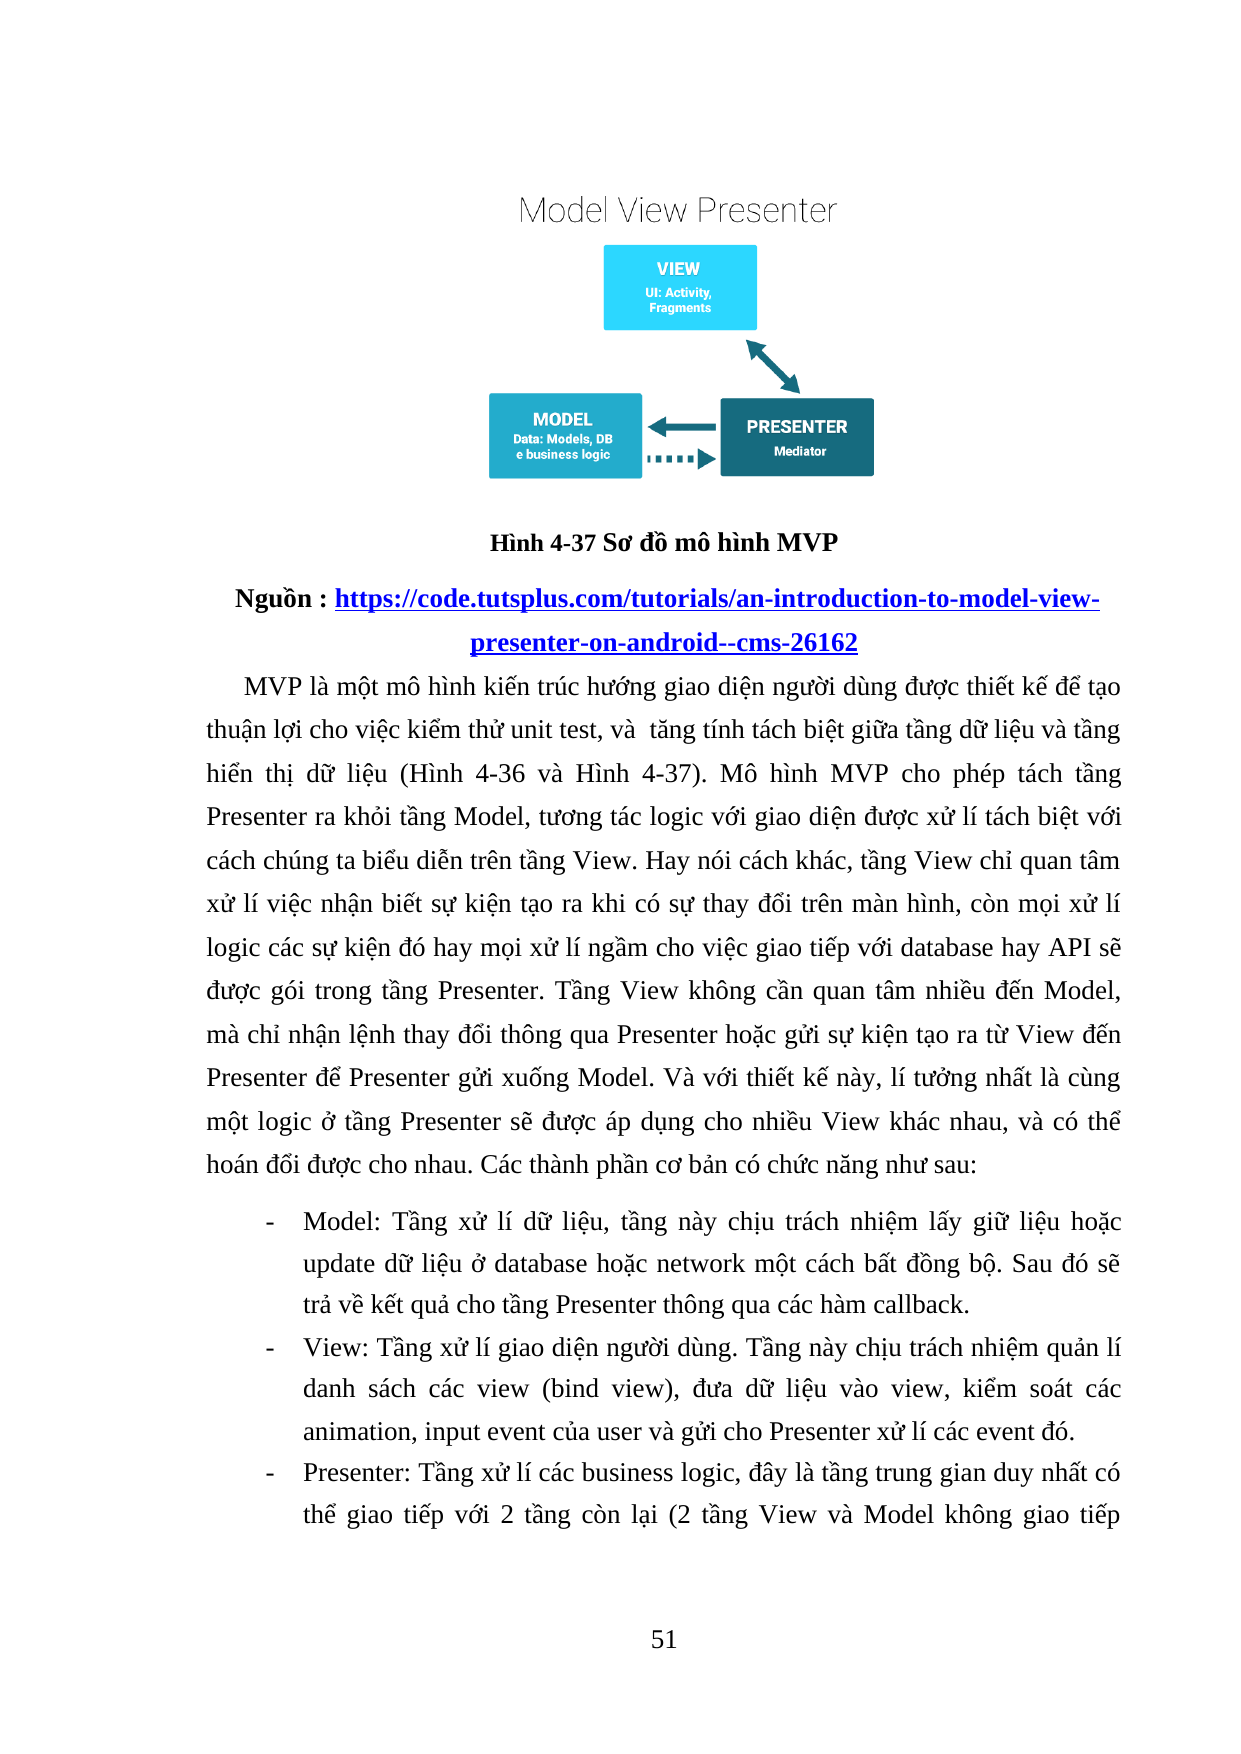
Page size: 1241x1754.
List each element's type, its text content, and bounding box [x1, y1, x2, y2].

picture [473, 177, 893, 502]
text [265, 1457, 1122, 1530]
text Model: Tầng xử lí dữ liệu, tầng này chịu trách nhiệm lấy giữ liệu hoặc update dữ liệu ở database hoặc network một cách bất đồng bộ. Sau đó sẽ trả về kết quả cho tầng Presenter thông qua các hàm callback. [265, 1205, 1122, 1320]
text View: Tầng xử lí giao diện người dùng. Tầng này chịu trách nhiệm quản lí danh sách các view (bind view), đưa dữ liệu vào view, kiểm soát các animation, input event của user và gửi cho Presenter xử lí các event đó. [265, 1331, 1122, 1446]
text Nguồn : https://code.tutsplus.com/tutorials/an-introduction-to-model-view-presenter-on-android--cms-26162 [206, 583, 1122, 657]
